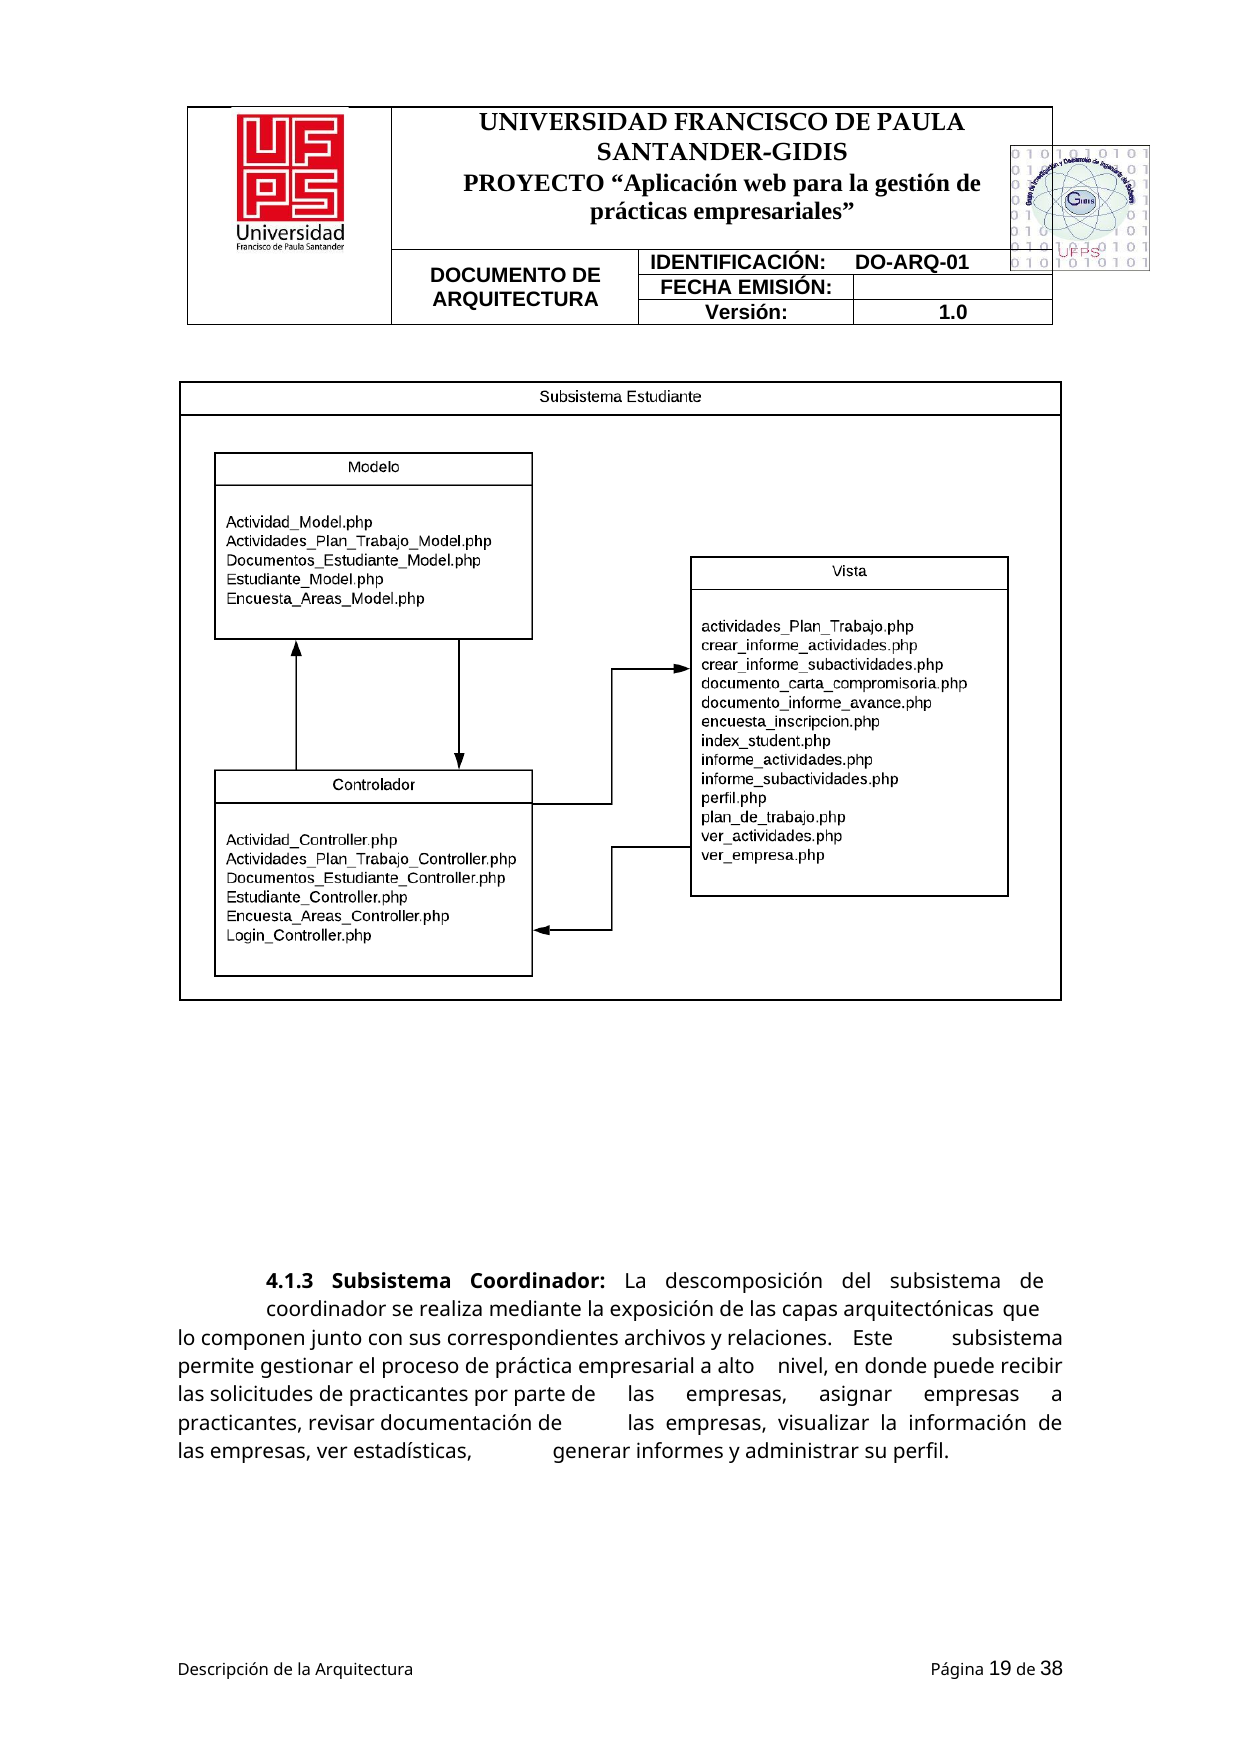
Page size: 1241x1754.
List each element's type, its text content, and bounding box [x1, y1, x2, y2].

picture [231, 107, 349, 255]
picture [1053, 145, 1151, 272]
text 4.1.3 Subsistema Coordinador: La descomposición del subsistema de coordinador se realiza mediante la exposición de las capas arquitectónicas que lo componen junto con sus correspondientes archivos y relaciones. Este subsistema permite gestionar el proceso de práctica empresarial a alto nivel, en donde puede recibir las solicitudes de practicantes por parte de las empresas, asignar empresas a practicantes, revisar documentación de las empresas, visualizar la información de las empresas, ver estadísticas, generar informes y administrar su perfil. [177, 1266, 1063, 1465]
picture [1010, 145, 1052, 249]
picture [1010, 250, 1052, 272]
